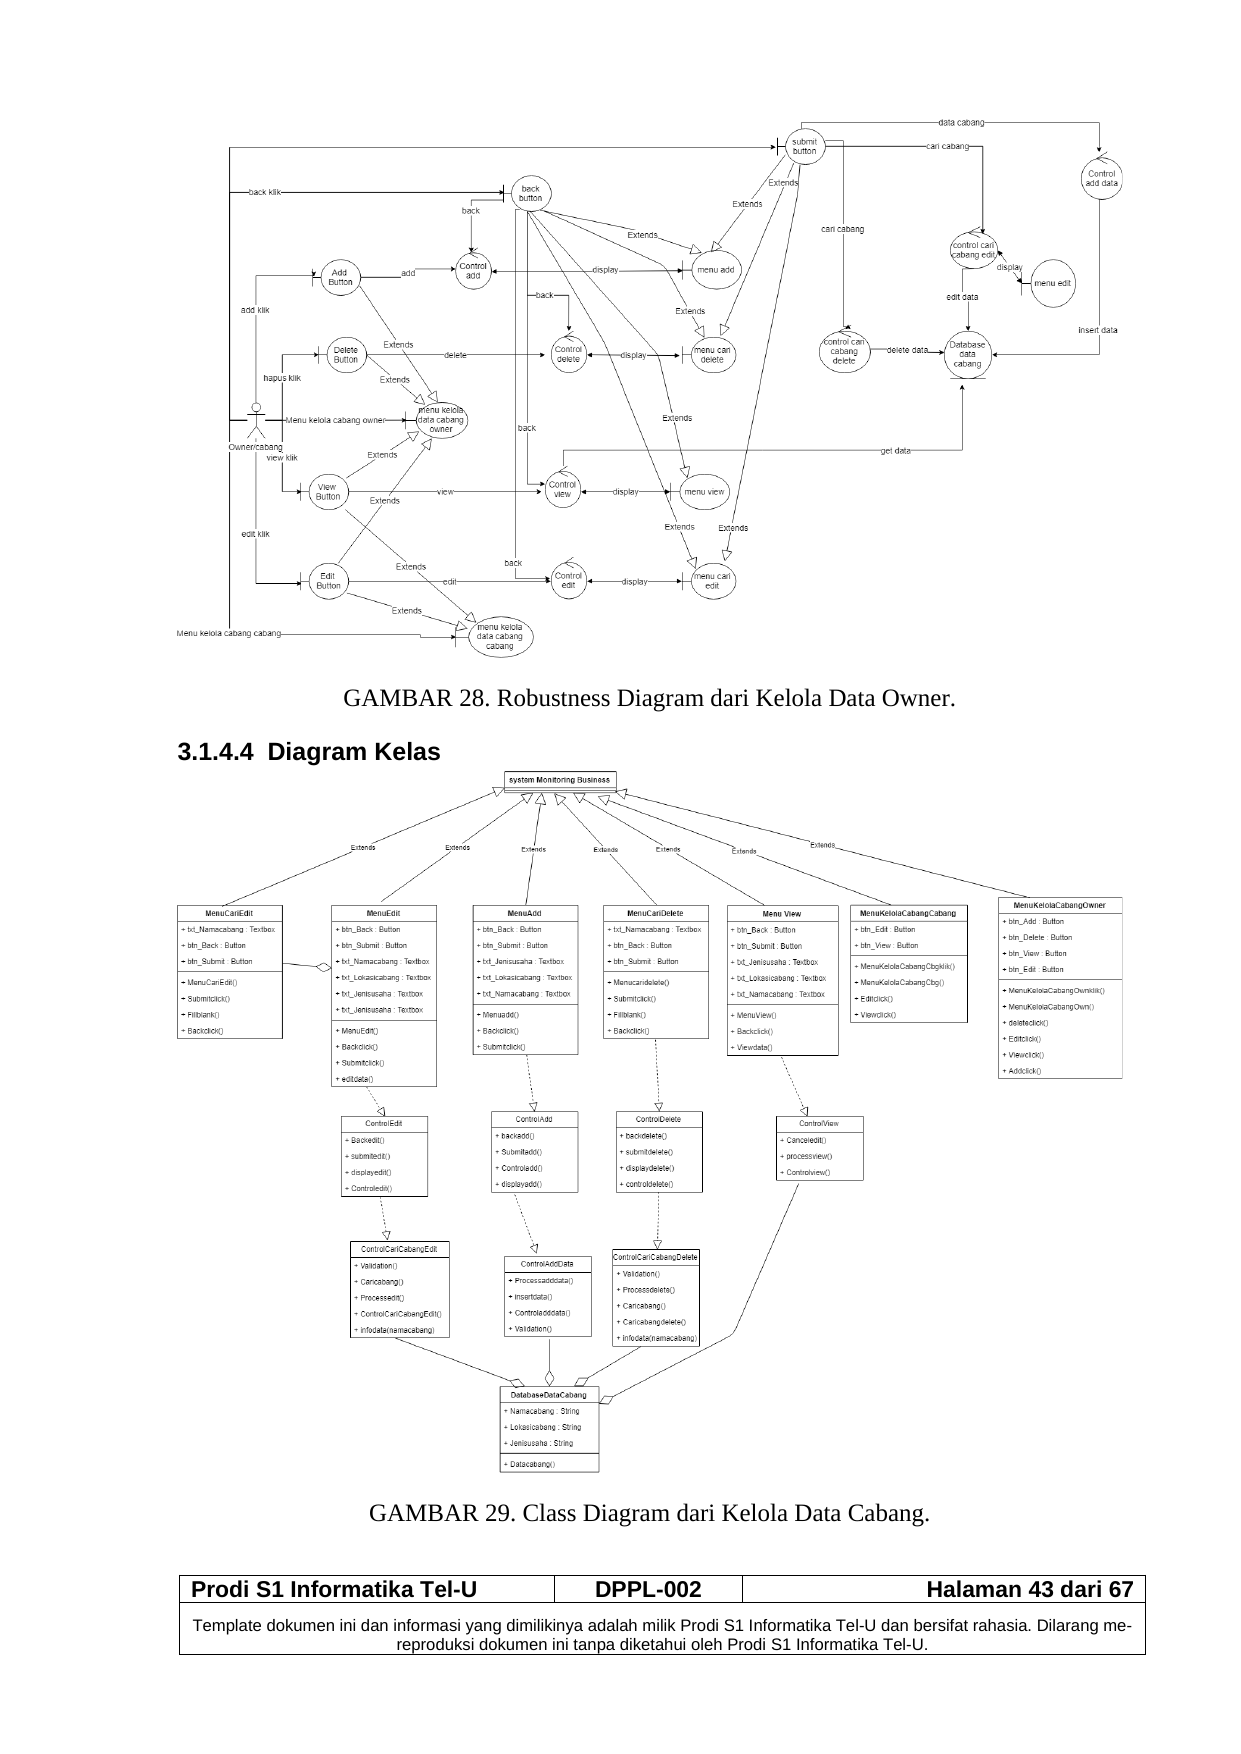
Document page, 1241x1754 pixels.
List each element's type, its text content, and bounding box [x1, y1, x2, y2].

picture [177, 771, 1123, 1474]
subtitle GAMBAR 29. Class Diagram dari Kelola Data Cabang. [177, 1498, 1122, 1527]
picture [177, 118, 1123, 658]
subtitle Diagram Kelas [177, 736, 1122, 765]
subtitle GAMBAR 28. Robustness Diagram dari Kelola Data Owner. [177, 683, 1122, 711]
